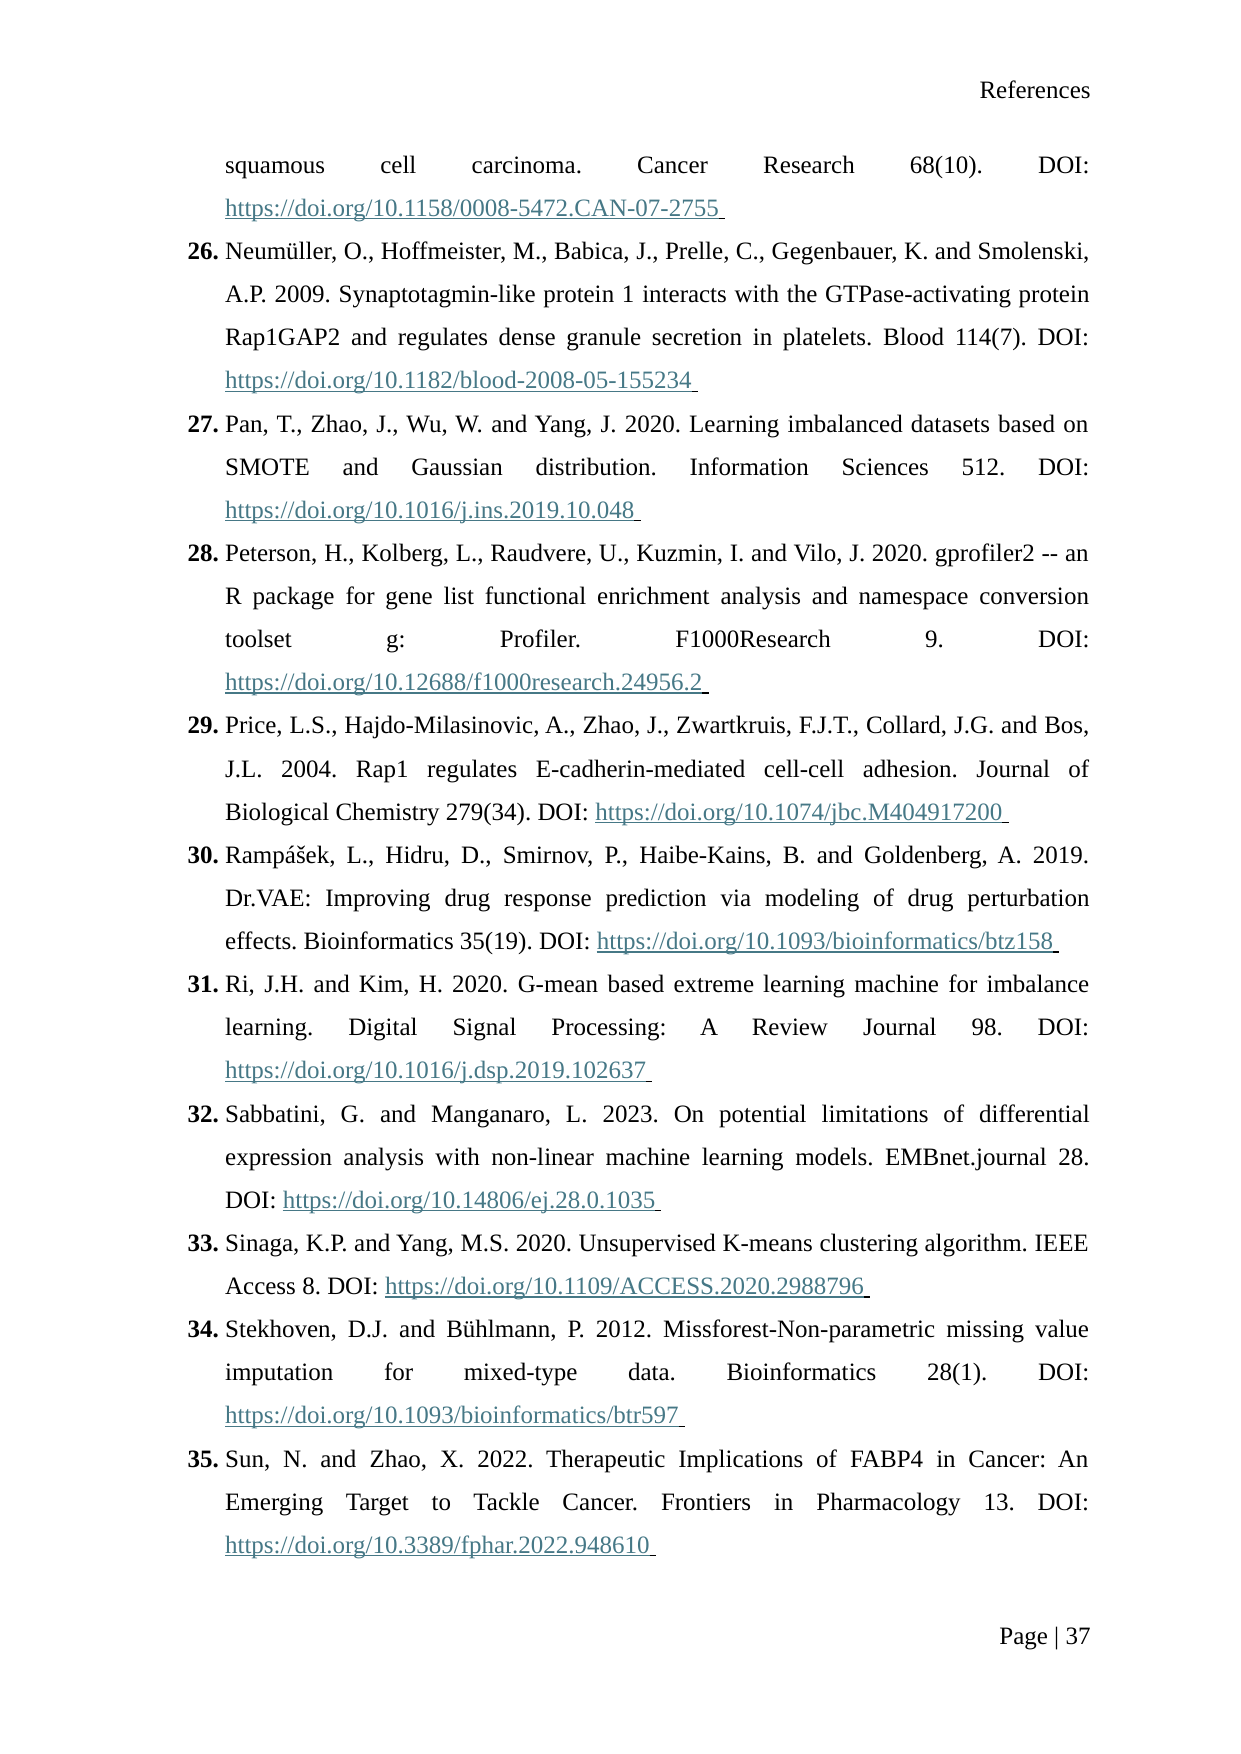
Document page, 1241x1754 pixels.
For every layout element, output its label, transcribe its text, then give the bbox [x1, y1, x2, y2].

list Pan, T., Zhao, J., Wu, W. and Yang, J. 2020. Learning imbalanced datasets based on SMOTE and Gaussian distribution. Information Sciences 512. DOI: https://doi.org/10.1016/j.ins.2019.10.048 [187, 409, 1090, 524]
list Price, L.S., Hajdo-Milasinovic, A., Zhao, J., Zwartkruis, F.J.T., Collard, J.G. and Bos, J.L. 2004. Rap1 regulates E-cadherin-mediated cell-cell adhesion. Journal of Biological Chemistry 279(34). DOI: https://doi.org/10.1074/jbc.M404917200 [187, 711, 1090, 826]
list Ri, J.H. and Kim, H. 2020. G-mean based extreme learning machine for imbalance learning. Digital Signal Processing: A Review Journal 98. DOI: https://doi.org/10.1016/j.dsp.2019.102637 [187, 969, 1090, 1084]
list Neumüller, O., Hoffmeister, M., Babica, J., Prelle, C., Gegenbauer, K. and Smolenski, A.P. 2009. Synaptotagmin-like protein 1 interacts with the GTPase-activating protein Rap1GAP2 and regulates dense granule secretion in platelets. Blood 114(7). DOI: https://doi.org/10.1182/blood-2008-05-155234 [187, 236, 1090, 394]
list Sun, N. and Zhao, X. 2022. Therapeutic Implications of FABP4 in Cancer: An Emerging Target to Tackle Cancer. Frontiers in Pharmacology 13. DOI: https://doi.org/10.3389/fphar.2022.948610 [187, 1444, 1090, 1559]
list Stekhoven, D.J. and Bühlmann, P. 2012. Missforest-Non-parametric missing value imputation for mixed-type data. Bioinformatics 28(1). DOI: https://doi.org/10.1093/bioinformatics/btr597 [187, 1314, 1090, 1429]
list Peterson, H., Kolberg, L., Raudvere, U., Kuzmin, I. and Vilo, J. 2020. gprofiler2 -- an R package for gene list functional enrichment analysis and namespace conversion toolset g: Profiler. F1000Research 9. DOI: https://doi.org/10.12688/f1000research.24956.2 [187, 538, 1090, 696]
list Rampášek, L., Hidru, D., Smirnov, P., Haibe-Kains, B. and Goldenberg, A. 2019. Dr.VAE: Improving drug response prediction via modeling of drug perturbation effects. Bioinformatics 35(19). DOI: https://doi.org/10.1093/bioinformatics/btz158 [187, 840, 1090, 955]
list Sabbatini, G. and Manganaro, L. 2023. On potential limitations of differential expression analysis with non-linear machine learning models. EMBnet.journal 28. DOI: https://doi.org/10.14806/ej.28.0.1035 [187, 1099, 1090, 1214]
list Sinaga, K.P. and Yang, M.S. 2020. Unsupervised K-means clustering algorithm. IEEE Access 8. DOI: https://doi.org/10.1109/ACCESS.2020.2988796 [187, 1228, 1090, 1300]
